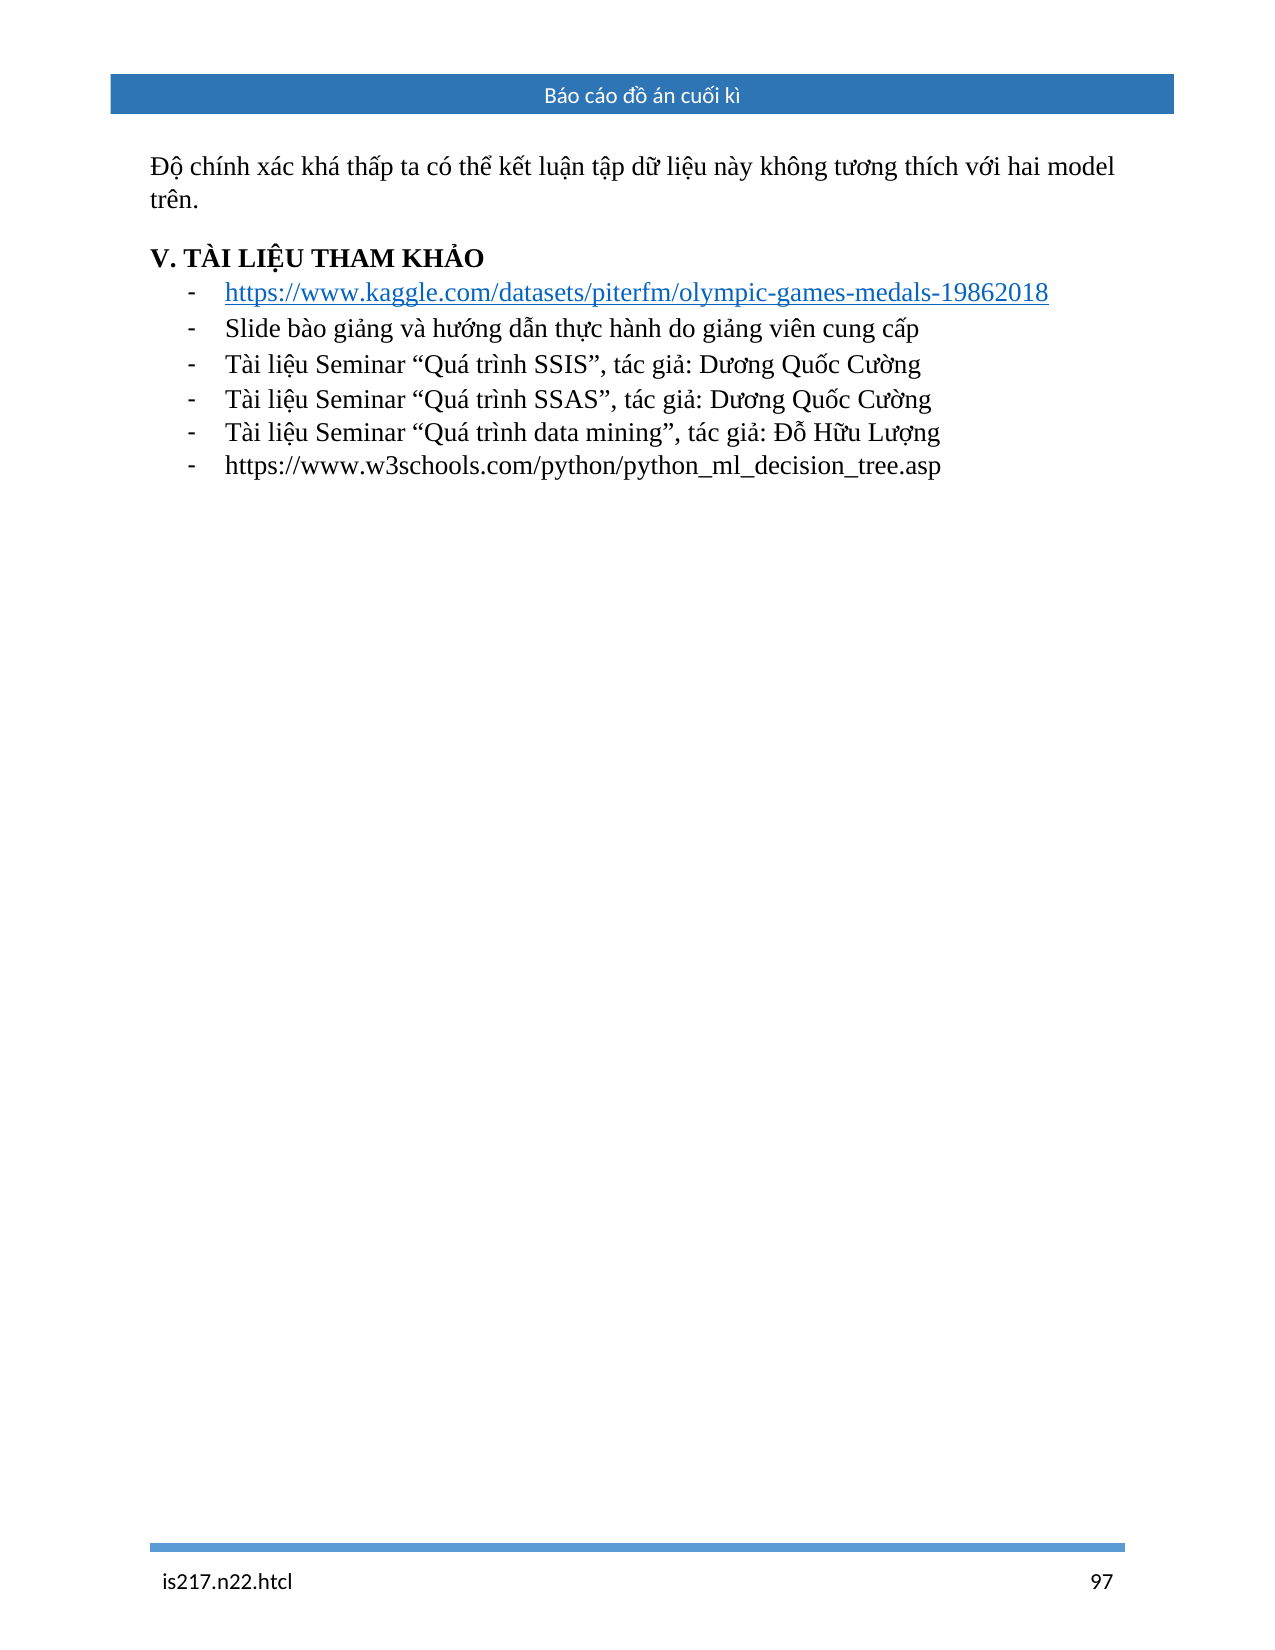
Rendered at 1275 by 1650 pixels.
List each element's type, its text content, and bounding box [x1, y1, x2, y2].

list Tài liệu Seminar “Quá trình data mining”, tác giả: Đỗ Hữu Lượng [187, 416, 1125, 448]
subtitle V. TÀI LIỆU THAM KHẢO [150, 242, 1125, 273]
list Tài liệu Seminar “Quá trình SSIS”, tác giả: Dương Quốc Cường [187, 347, 1125, 380]
list Slide bào giảng và hướng dẫn thực hành do giảng viên cung cấp [187, 311, 1125, 344]
list Tài liệu Seminar “Quá trình SSAS”, tác giả: Dương Quốc Cường [187, 382, 1125, 416]
list https://www.kaggle.com/datasets/piterfm/olympic-games-medals-19862018 [187, 276, 1125, 309]
text Độ chính xác khá thấp ta có thể kết luận tập dữ liệu này không tương thích với hai model trên. [150, 150, 1125, 215]
list https://www.w3schools.com/python/python_ml_decision_tree.asp [187, 448, 1125, 482]
